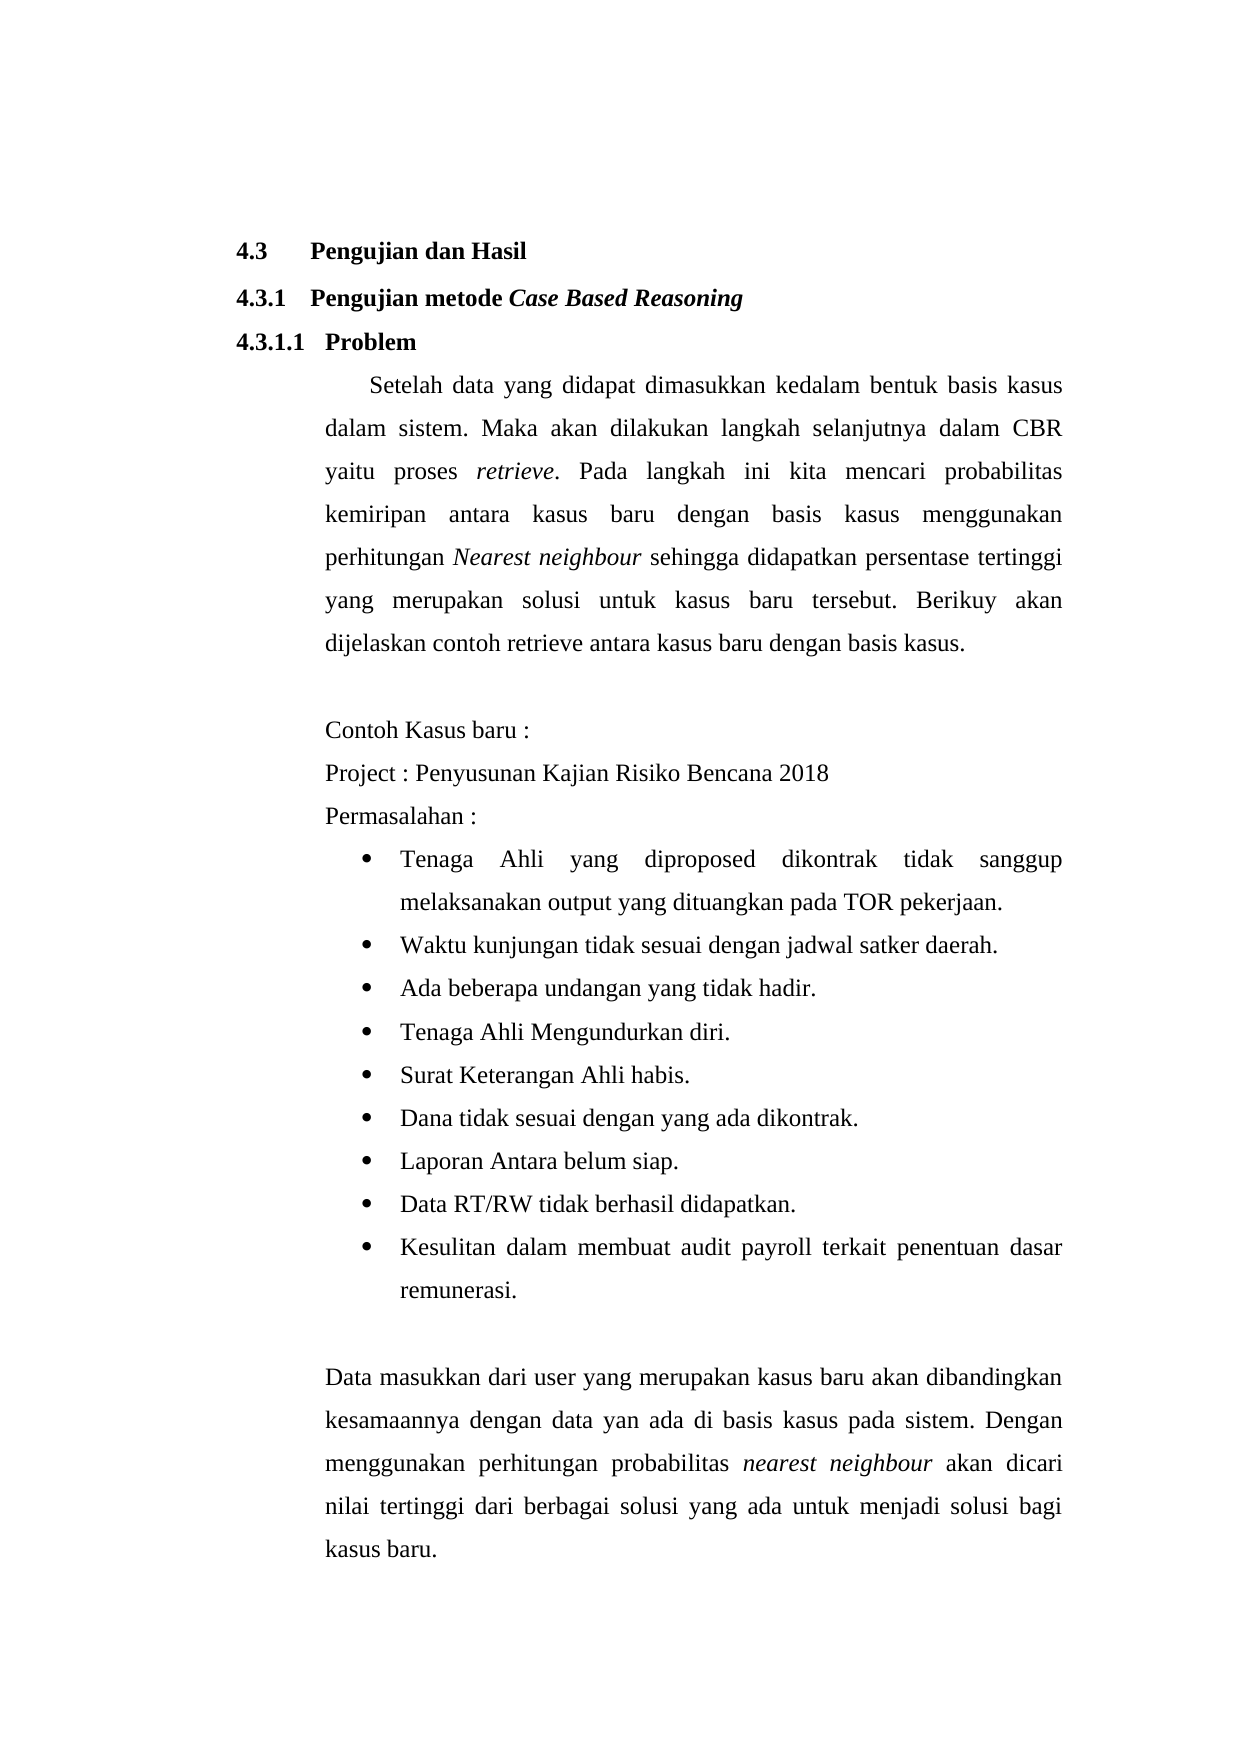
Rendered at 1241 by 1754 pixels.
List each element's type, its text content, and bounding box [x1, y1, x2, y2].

text Data masukkan dari user yang merupakan kasus baru akan dibandingkan kesamaannya dengan data yan ada di basis kasus pada sistem. Dengan menggunakan perhitungan probabilitas nearest neighbour akan dicari nilai tertinggi dari berbagai solusi yang ada untuk menjadi solusi bagi kasus baru. [325, 1362, 1063, 1563]
text Setelah data yang didapat dimasukkan kedalam bentuk basis kasus dalam sistem. Maka akan dilakukan langkah selanjutnya dalam CBR yaitu proses retrieve. Pada langkah ini kita mencari probabilitas kemiripan antara kasus baru dengan basis kasus menggunakan perhitungan Nearest neighbour sehingga didapatkan persentase tertinggi yang merupakan solusi untuk kasus baru tersebut. Berikuy akan dijelaskan contoh retrieve antara kasus baru dengan basis kasus. [325, 370, 1063, 657]
subtitle Pengujian dan Hasil [236, 236, 1063, 265]
subtitle Pengujian metode Case Based Reasoning [236, 283, 1063, 312]
list Tenaga Ahli Mengundurkan diri. [362, 1017, 1063, 1045]
list Data RT/RW tidak berhasil didapatkan. [362, 1189, 1063, 1218]
list Tenaga Ahli yang diproposed dikontrak tidak sanggup melaksanakan output yang dituangkan pada TOR pekerjaan. [362, 844, 1063, 916]
text Project : Penyusunan Kajian Risiko Bencana 2018 [281, 758, 1063, 787]
subtitle Problem [236, 327, 1063, 355]
list Ada beberapa undangan yang tidak hadir. [362, 973, 1063, 1002]
list Kesulitan dalam membuat audit payroll terkait penentuan dasar remunerasi. [362, 1232, 1063, 1304]
list Waktu kunjungan tidak sesuai dengan jadwal satker daerah. [362, 930, 1063, 959]
text Contoh Kasus baru : [281, 715, 1063, 743]
list Dana tidak sesuai dengan yang ada dikontrak. [362, 1103, 1063, 1132]
list Surat Keterangan Ahli habis. [362, 1060, 1063, 1088]
list Laporan Antara belum siap. [362, 1146, 1063, 1175]
text Permasalahan : [281, 801, 1063, 830]
